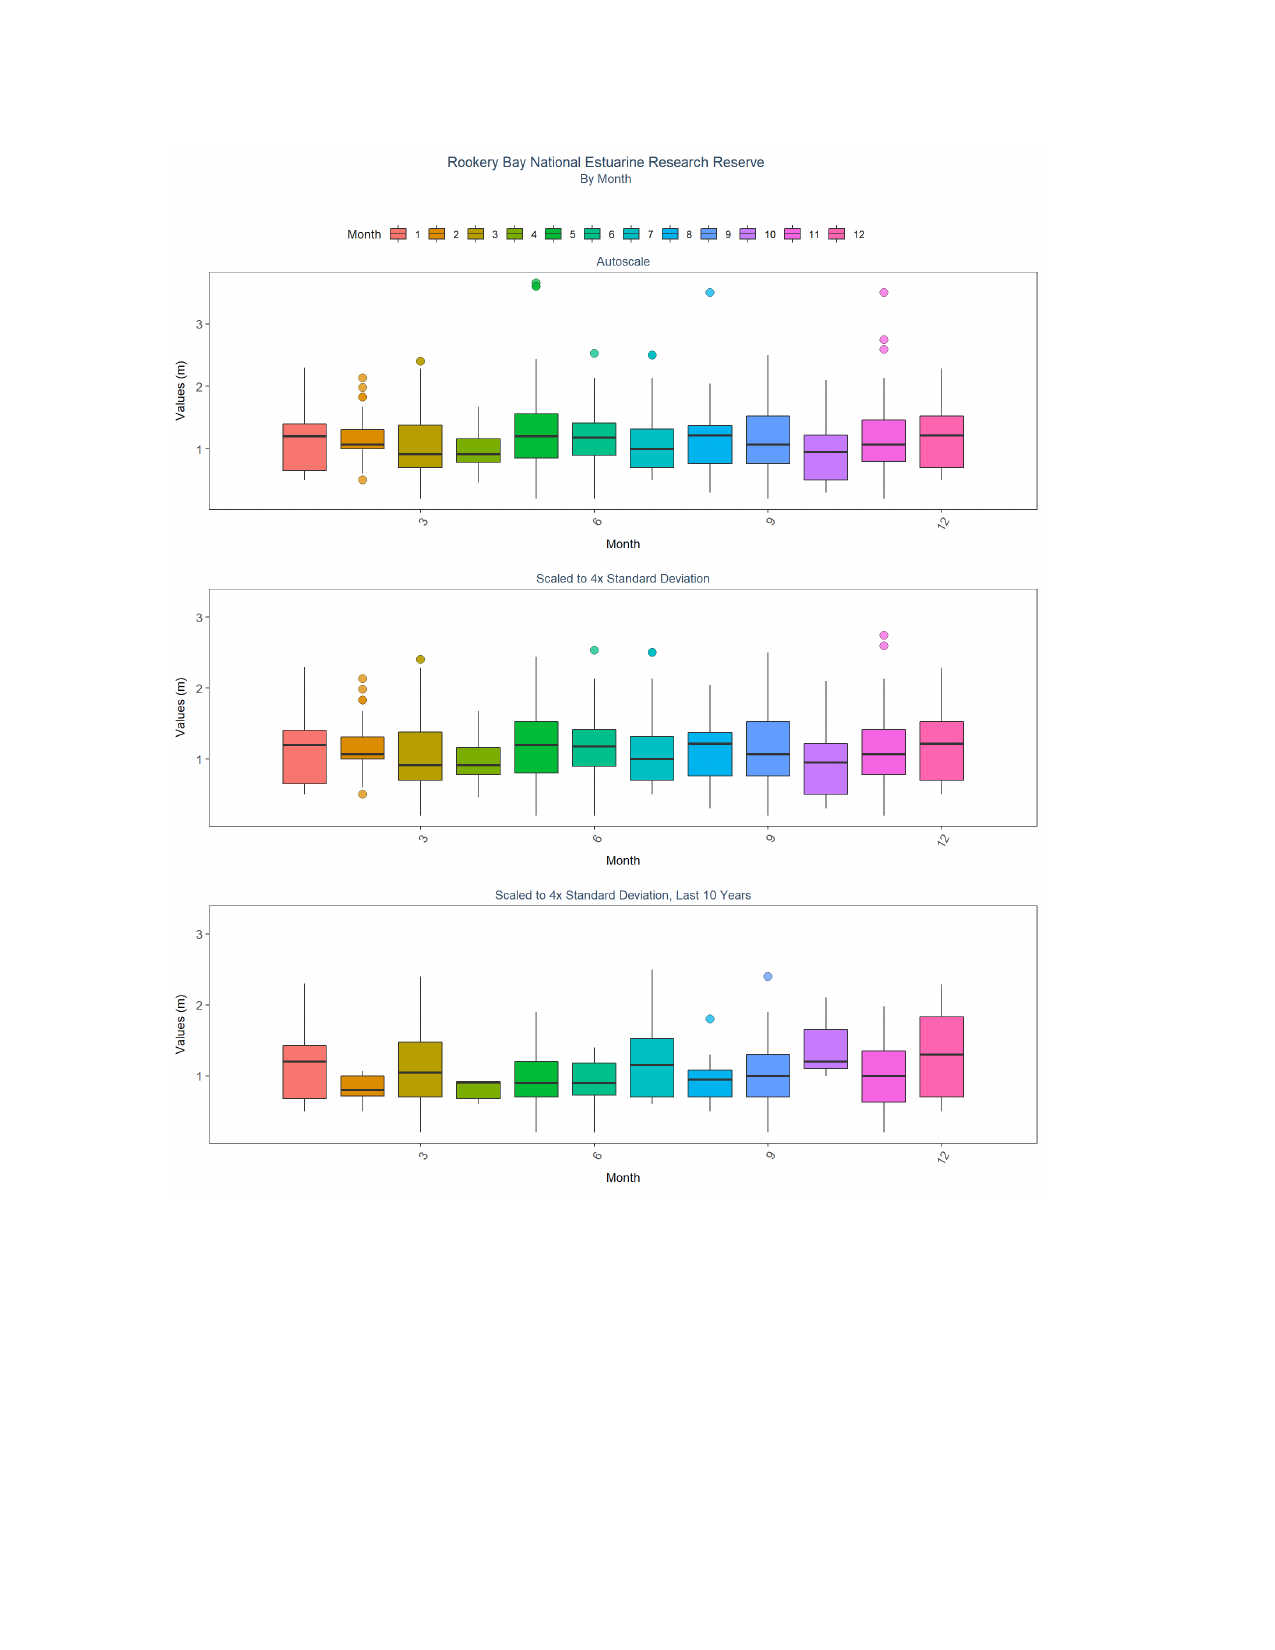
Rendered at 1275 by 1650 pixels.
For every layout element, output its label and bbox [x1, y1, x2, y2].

picture [168, 150, 1044, 1200]
